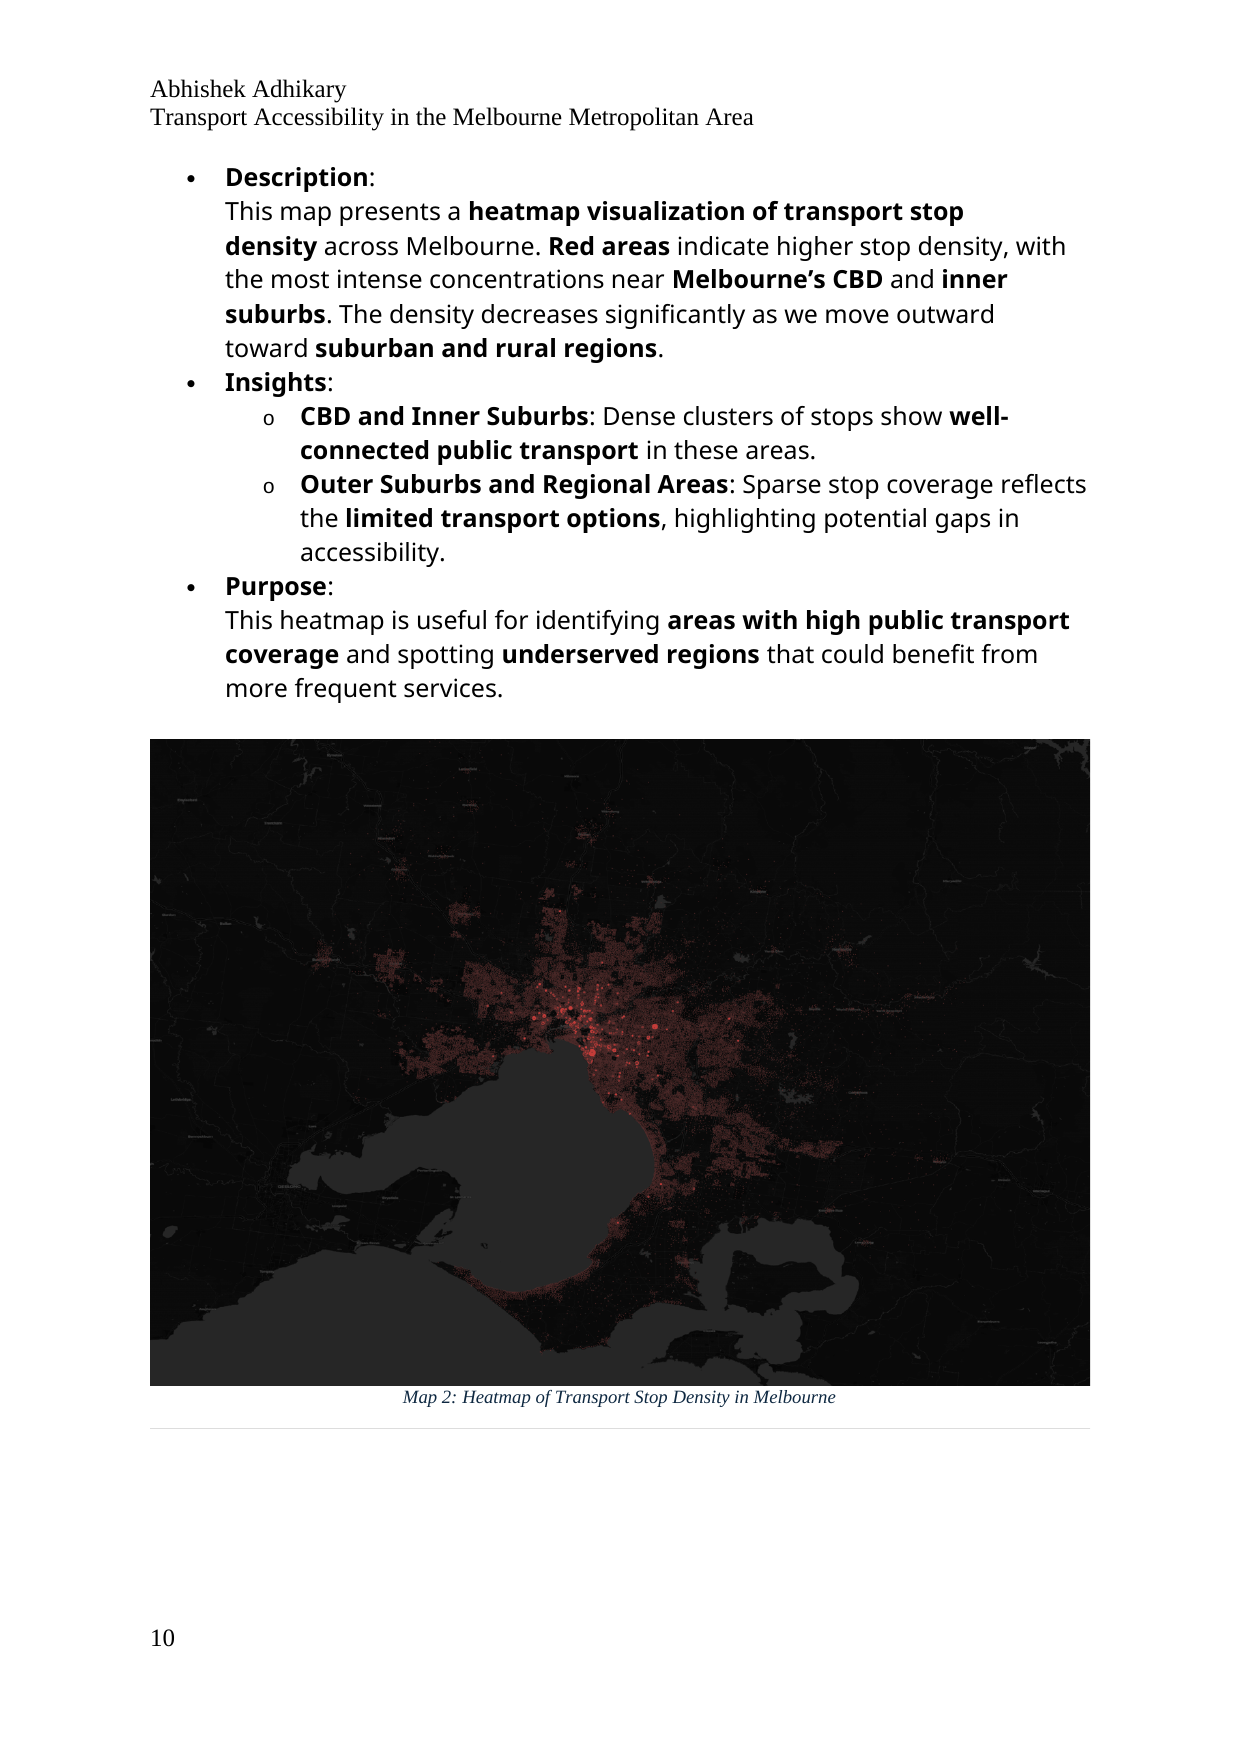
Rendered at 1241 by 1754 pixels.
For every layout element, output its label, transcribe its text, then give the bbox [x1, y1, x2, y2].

list Purpose: This heatmap is useful for identifying areas with high public transport coverage and spotting underserved regions that could benefit from more frequent services. [187, 569, 1090, 705]
list Description: This map presents a heatmap visualization of transport stop density across Melbourne. Red areas indicate higher stop density, with the most intense concentrations near Melbourne’s CBD and inner suburbs. The density decreases significantly as we move outward toward suburban and rural regions. [187, 160, 1090, 364]
text Map 2: Heatmap of Transport Stop Density in Melbourne [150, 1386, 1090, 1407]
picture [150, 739, 1091, 1386]
list CBD and Inner Suburbs: Dense clusters of stops show well-connected public transport in these areas. [262, 398, 1090, 467]
list Outer Suburbs and Regional Areas: Sparse stop coverage reflects the limited transport options, highlighting potential gaps in accessibility. [262, 467, 1090, 569]
list Insights: [187, 364, 1090, 398]
